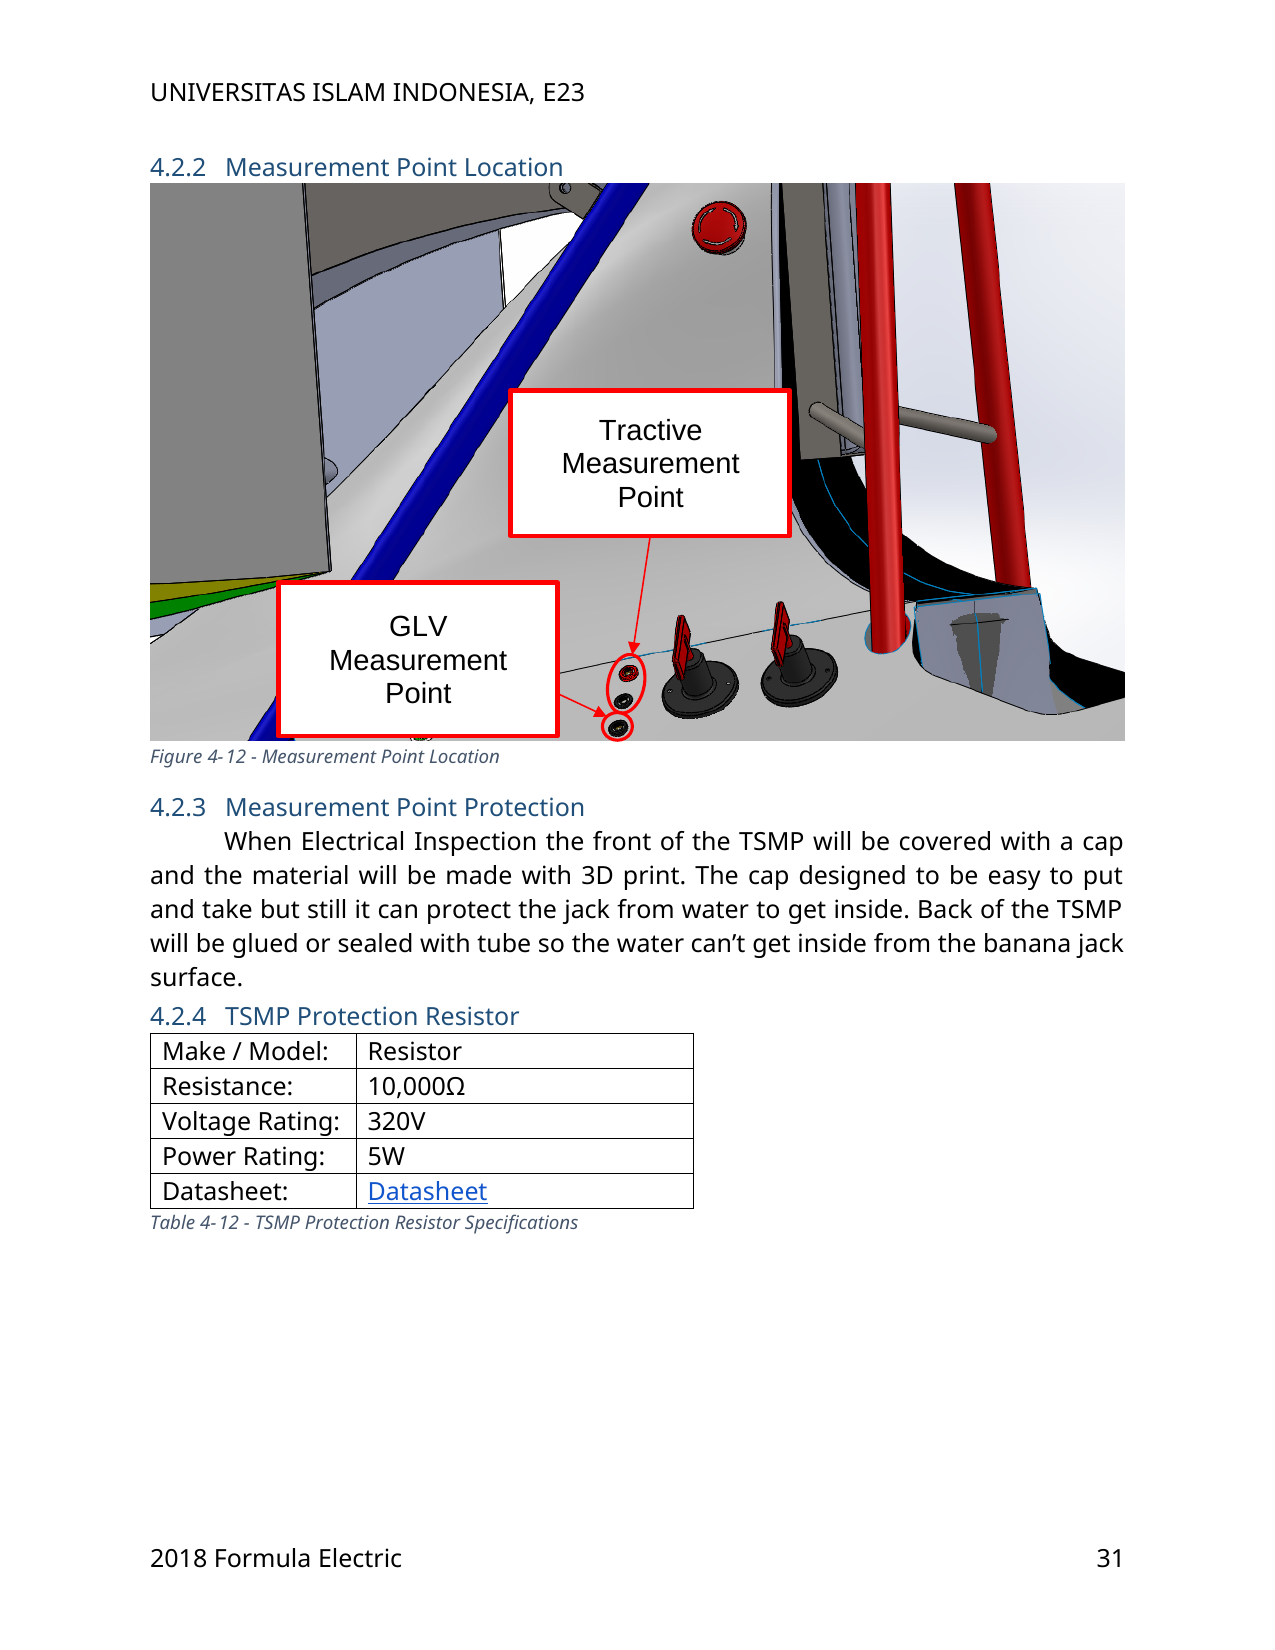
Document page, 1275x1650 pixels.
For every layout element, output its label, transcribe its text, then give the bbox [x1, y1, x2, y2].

picture [610, 658, 643, 711]
table_cell Voltage Rating: [151, 1104, 356, 1138]
table_cell Resistance: [151, 1069, 356, 1103]
table_cell Datasheet [357, 1174, 693, 1208]
subtitle Measurement Point Location [150, 150, 1125, 183]
table_header Make / Model: [151, 1034, 356, 1067]
table_cell Power Rating: [151, 1139, 356, 1173]
picture [605, 715, 630, 738]
table_cell 5W [357, 1139, 693, 1173]
table_cell 320V [357, 1104, 693, 1138]
subtitle TSMP Protection Resistor [150, 998, 1125, 1032]
text When Electrical Inspection the front of the TSMP will be covered with a cap and the material will be made with 3D print. The cap designed to be easy to put and take but still it can protect the jack from water to get inside. Back of the TSMP will be glued or sealed with tube so the water can’t get inside from the banana jack surface. [150, 824, 1125, 994]
subtitle Measurement Point Protection [150, 790, 1125, 824]
table_header Resistor [357, 1034, 693, 1067]
table_cell 10,000Ω [357, 1069, 693, 1103]
picture [296, 697, 609, 741]
picture [150, 183, 1125, 741]
table_cell Datasheet: [151, 1174, 356, 1208]
